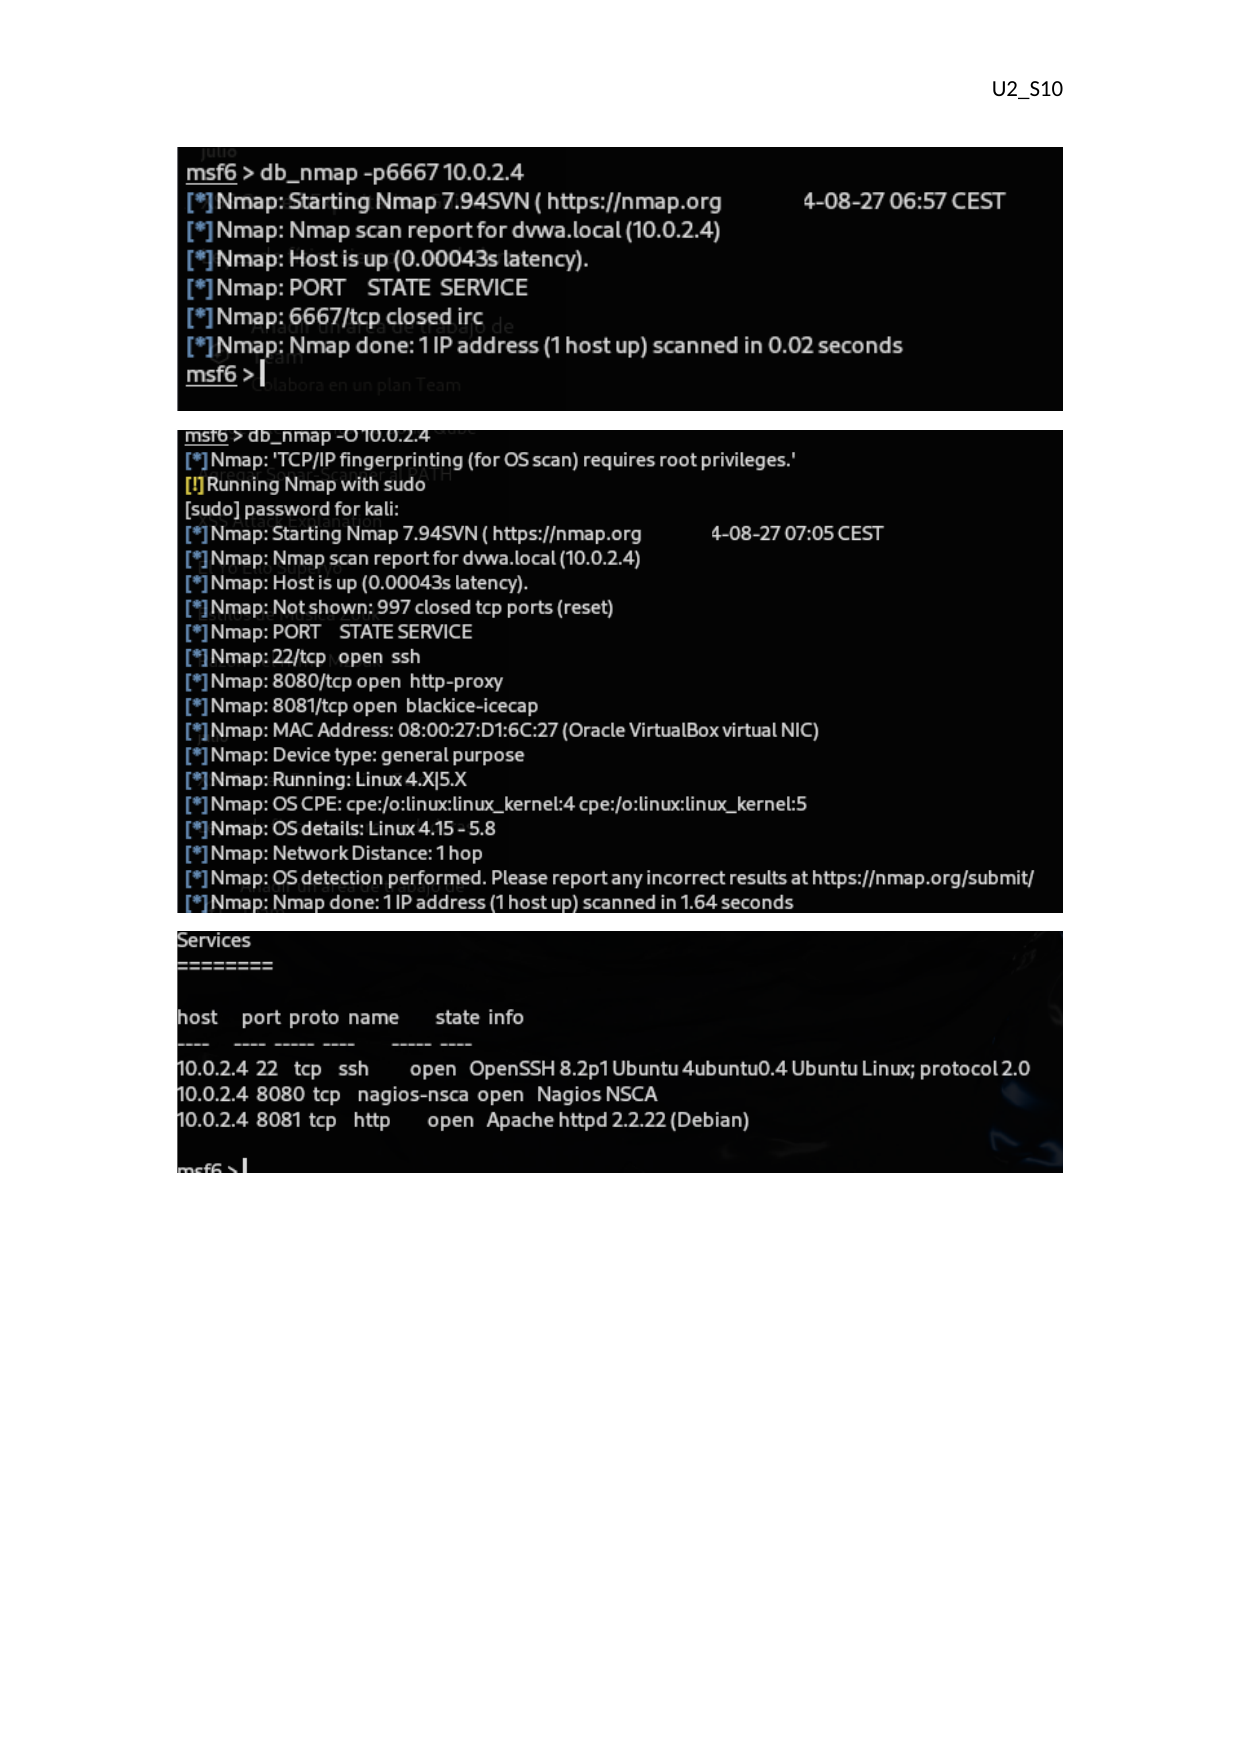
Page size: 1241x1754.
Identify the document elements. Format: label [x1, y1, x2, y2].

picture [177, 147, 1063, 411]
picture [177, 430, 1063, 913]
picture [177, 931, 1063, 1173]
